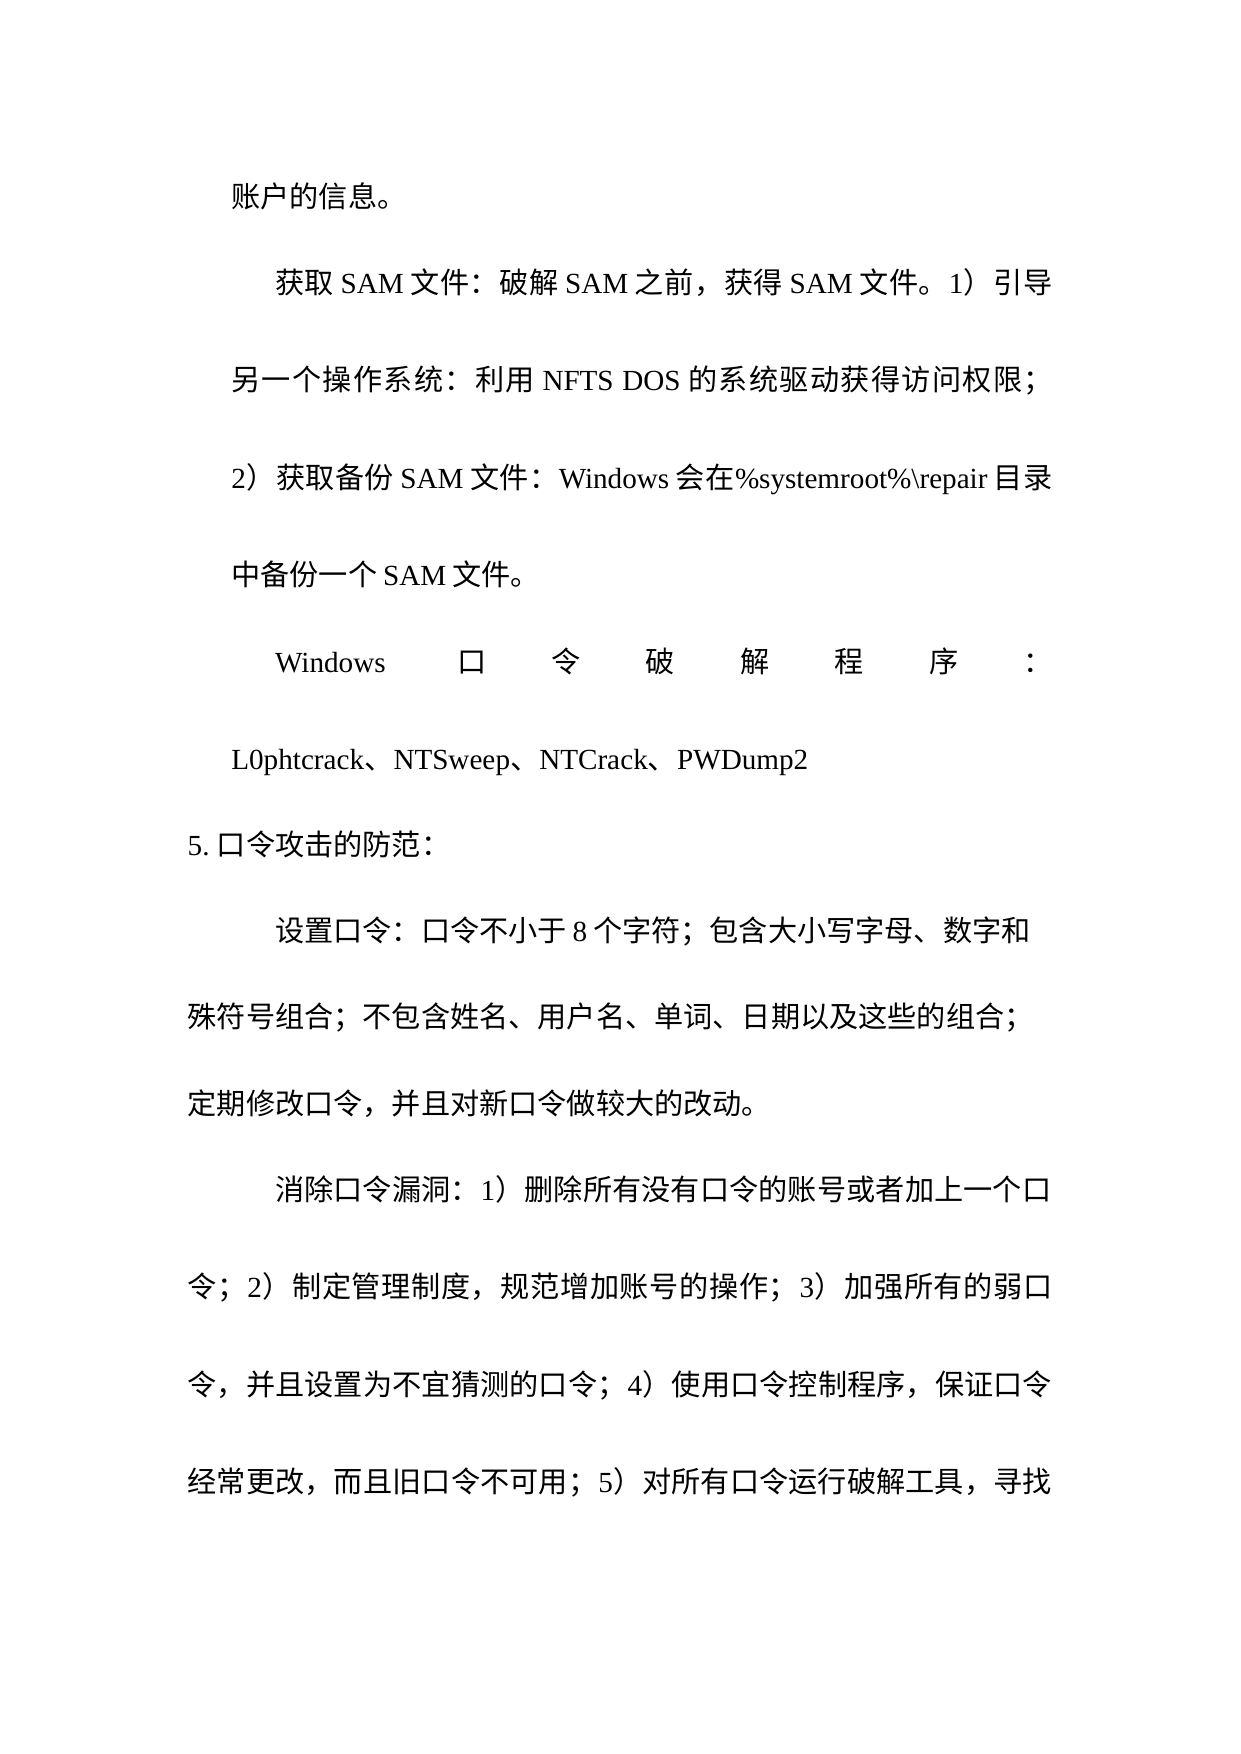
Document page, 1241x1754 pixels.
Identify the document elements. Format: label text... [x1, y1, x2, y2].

text 获取SAM文件：破解SAM之前，获得SAM文件。1）引导另一个操作系统：利用NFTS DOS的系统驱动获得访问权限；2）获取备份SAM文件：Windows会在%systemroot%\repair目录中备份一个SAM文件。 [231, 248, 1053, 606]
text 定期修改口令，并且对新口令做较大的改动。 [187, 1069, 1053, 1134]
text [231, 162, 1053, 227]
text 5. 口令攻击的防范： [187, 810, 1053, 875]
text Windows口令破解程序：L0phtcrack、NTSweep、NTCrack、PWDump2 [231, 627, 1053, 789]
text 殊符号组合；不包含姓名、用户名、单词、日期以及这些的组合； [187, 983, 1053, 1048]
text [187, 1155, 1053, 1512]
text 设置口令：口令不小于8个字符；包含大小写字母、数字和 [231, 897, 1053, 962]
